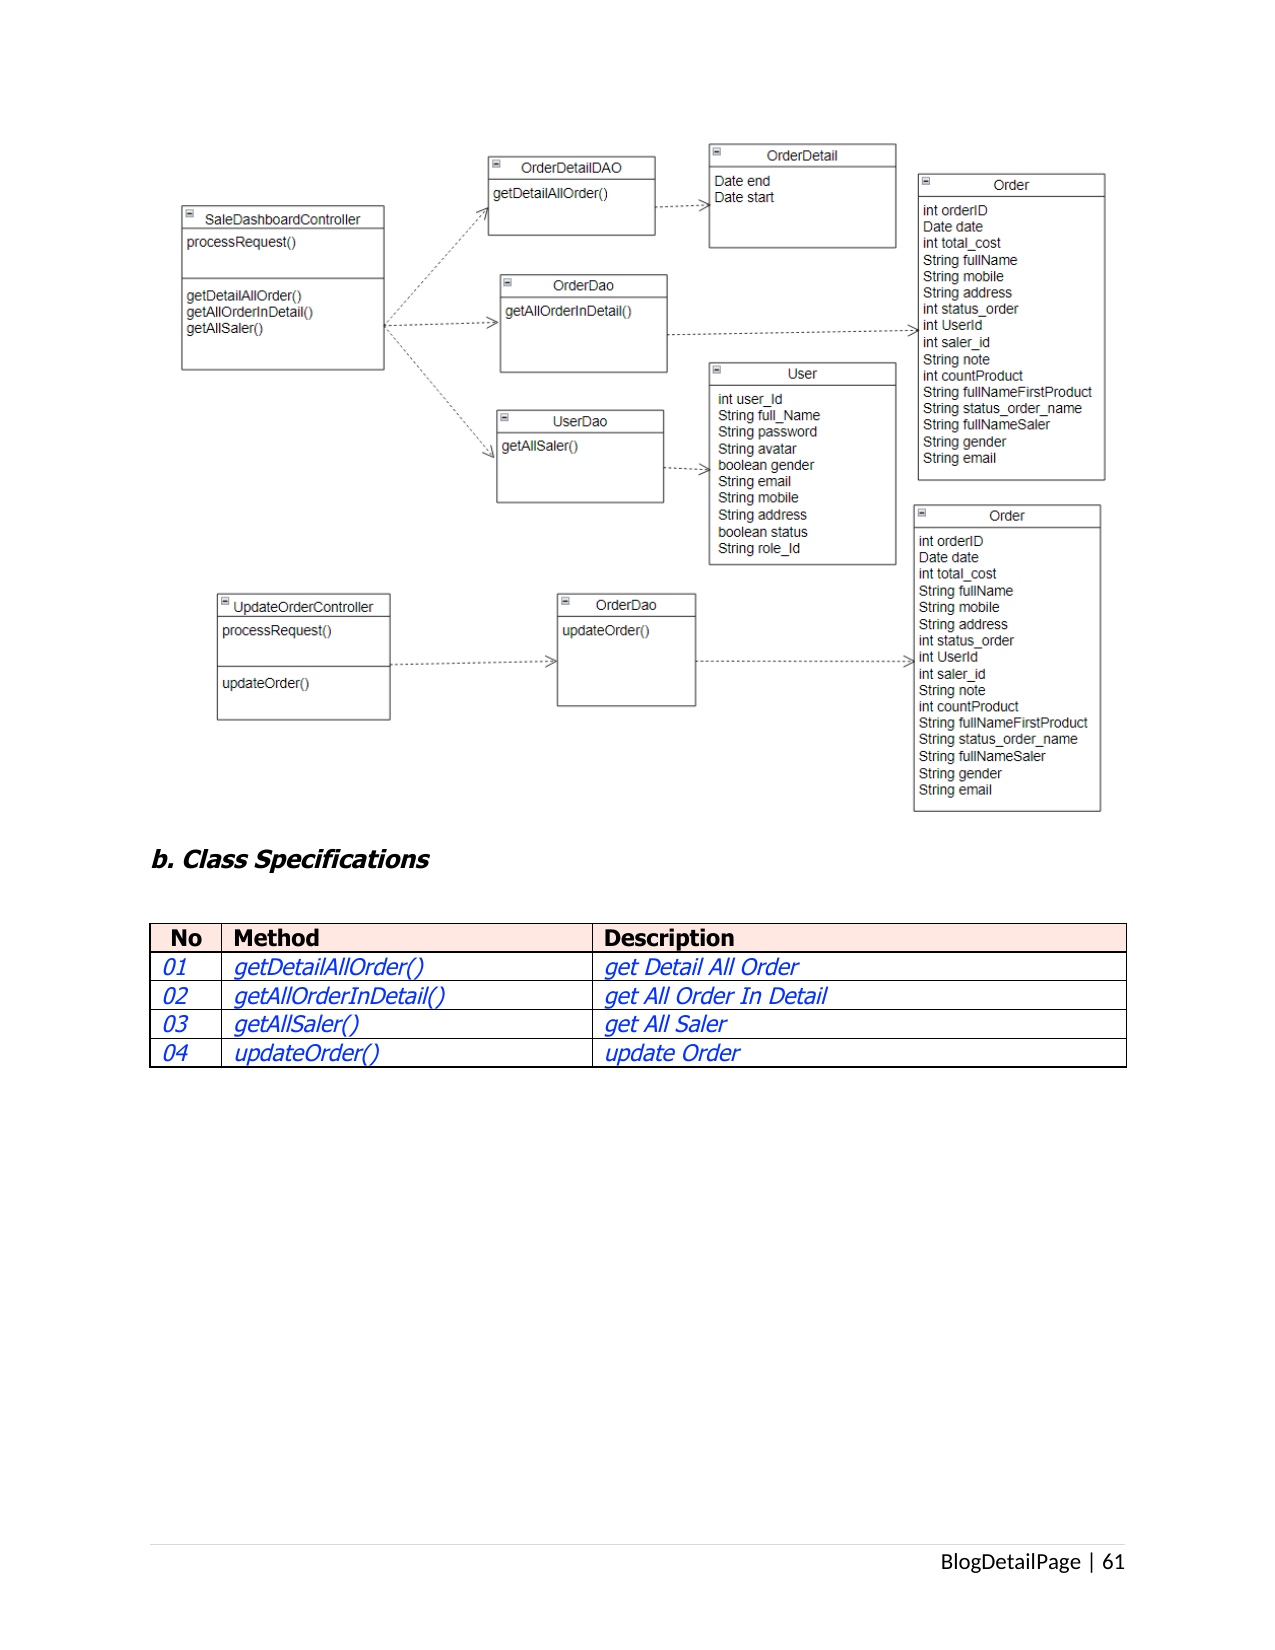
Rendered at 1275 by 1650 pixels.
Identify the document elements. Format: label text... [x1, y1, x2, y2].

table_cell 04 [151, 1039, 221, 1066]
table_header Description [593, 924, 1126, 951]
subtitle b. Class Specifications [150, 843, 1125, 873]
table_cell 03 [151, 1010, 221, 1038]
table_header No [151, 924, 221, 951]
table_cell getDetailAllOrder() [222, 953, 592, 980]
table_cell 01 [151, 953, 221, 980]
table_cell updateOrder() [222, 1039, 592, 1066]
table_cell getAllOrderInDetail() [222, 981, 592, 1009]
table_cell update Order [593, 1039, 1126, 1066]
table_cell getAllSaler() [222, 1010, 592, 1038]
table_cell get All Order In Detail [593, 981, 1126, 1009]
table_cell get All Saler [593, 1010, 1126, 1038]
picture [150, 122, 1125, 825]
table_cell 02 [151, 981, 221, 1009]
table_cell get Detail All Order [593, 953, 1126, 980]
table_header Method [222, 924, 592, 951]
